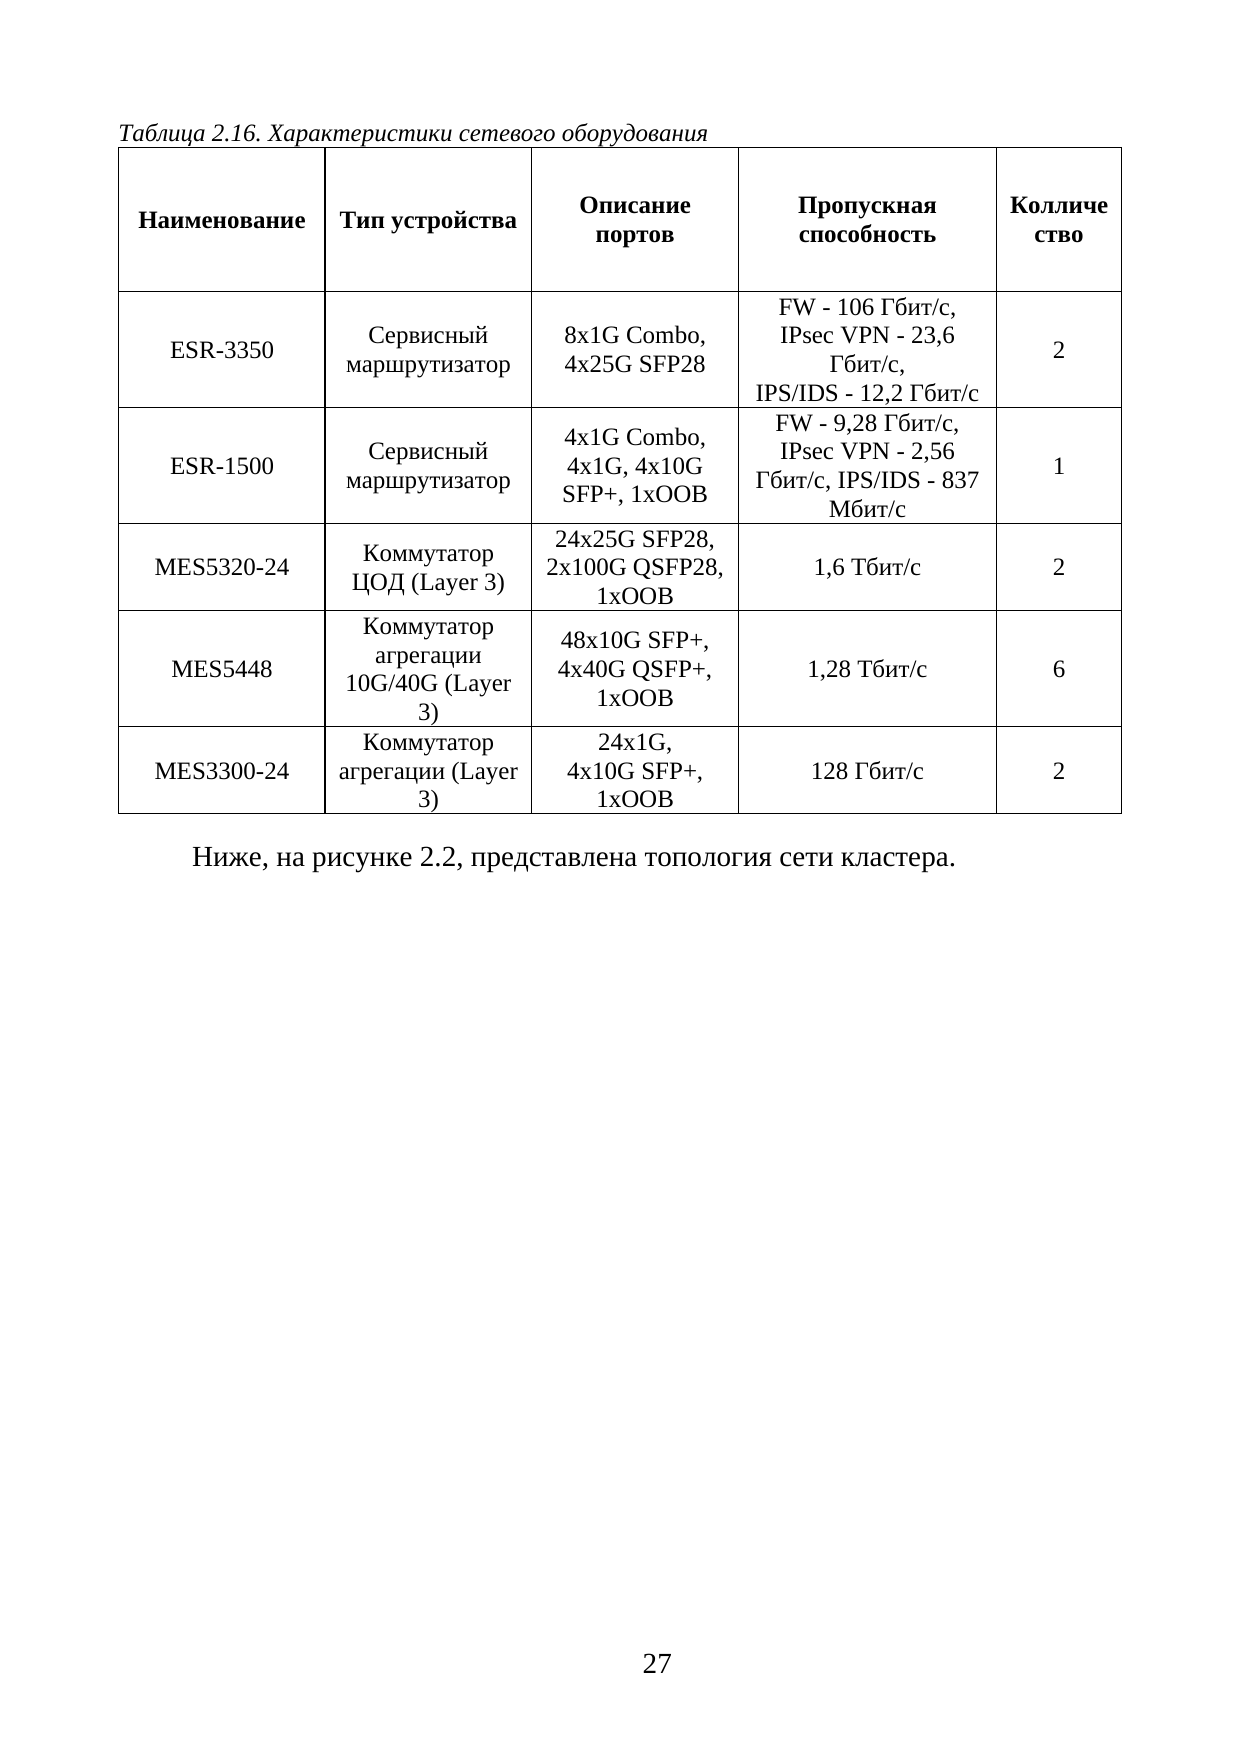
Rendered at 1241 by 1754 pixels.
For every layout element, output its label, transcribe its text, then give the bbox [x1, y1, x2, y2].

table_cell FW - 106 Гбит/с, IPsec VPN - 23,6 Гбит/с, IPS/IDS - 12,2 Гбит/с [739, 292, 996, 407]
table_cell 1,6 Тбит/с [739, 524, 996, 610]
table_header Наименование [119, 148, 324, 291]
text Ниже, на рисунке 2.2, представлена топология сети кластера. [118, 839, 1122, 873]
table_cell 1 [997, 408, 1121, 523]
table_cell 6 [997, 611, 1121, 726]
table_cell MES5320-24 [119, 524, 324, 610]
table_cell MES5448 [119, 611, 324, 726]
table_cell FW - 9,28 Гбит/c, IPsec VPN - 2,56 Гбит/с, IPS/IDS - 837 Мбит/с [739, 408, 996, 523]
table_cell 1,28 Тбит/с [739, 611, 996, 726]
table_cell Сервисный маршрутизатор [326, 408, 531, 523]
table_cell 2 [997, 727, 1121, 813]
table_cell ESR-1500 [119, 408, 324, 523]
table_cell Коммутатор ЦОД (Layer 3) [326, 524, 531, 610]
table_cell 128 Гбит/c [739, 727, 996, 813]
table_cell 4x1G Combo, 4x1G, 4x10G SFP+, 1xOOB [532, 408, 738, 523]
table_header Колличество [997, 148, 1121, 291]
table_cell 8x1G Combo, 4x25G SFP28 [532, 292, 738, 407]
table_cell 48x10G SFP+, 4x40G QSFP+, 1xООВ [532, 611, 738, 726]
table_cell 24x1G, 4x10G SFP+, 1xOOB [532, 727, 738, 813]
table_cell 2 [997, 524, 1121, 610]
table_cell Коммутатор агрегации (Layer 3) [326, 727, 531, 813]
table_cell Сервисный маршрутизатор [326, 292, 531, 407]
table_cell 24х25G SFP28, 2х100G QSFP28, 1xOOB [532, 524, 738, 610]
table_cell MES3300-24 [119, 727, 324, 813]
table_header Тип устройства [326, 148, 531, 291]
text Таблица 2.16. Характеристики сетевого оборудования [118, 118, 1122, 147]
table_header Пропускная способность [739, 148, 996, 291]
table_cell ESR-3350 [119, 292, 324, 407]
table_cell Коммутатор агрегации 10G/40G (Layer 3) [326, 611, 531, 726]
table_cell 2 [997, 292, 1121, 407]
table_header Описание портов [532, 148, 738, 291]
